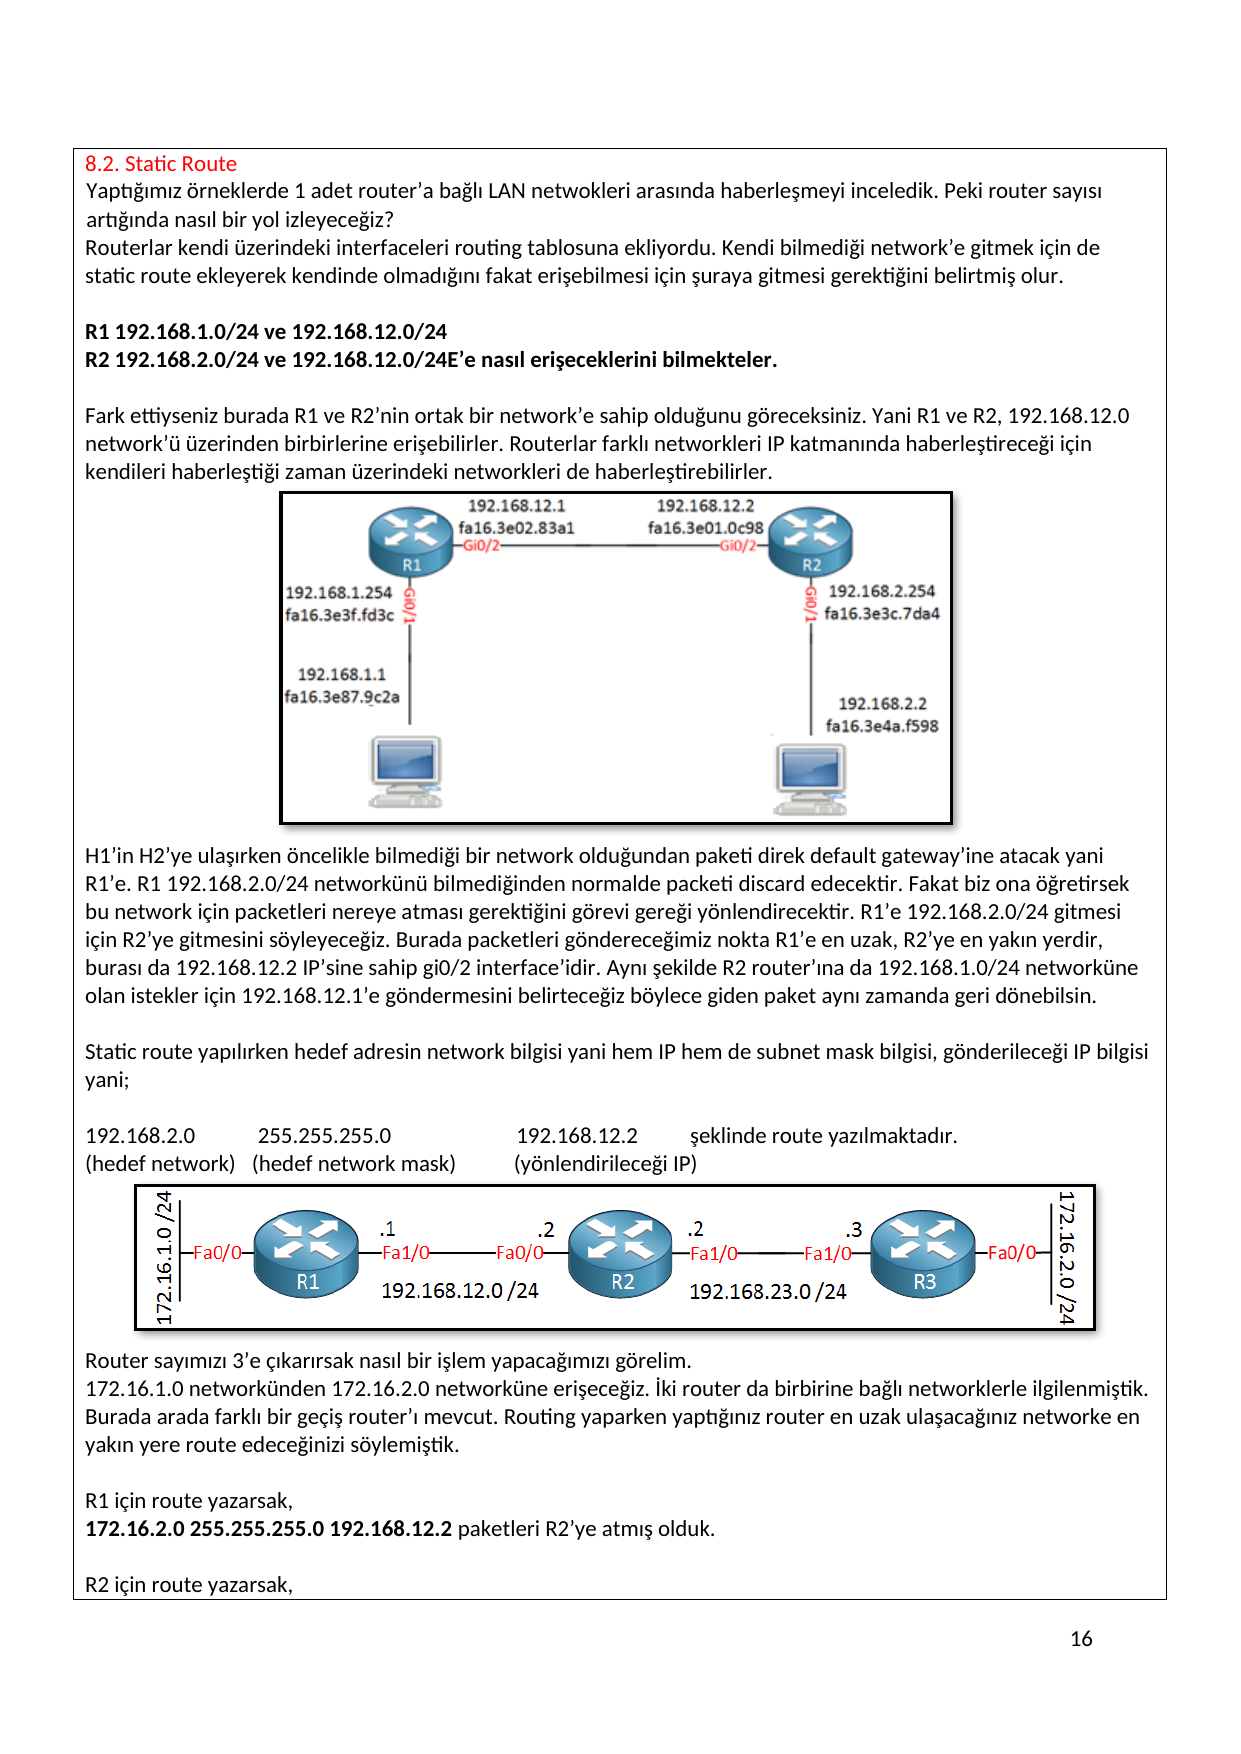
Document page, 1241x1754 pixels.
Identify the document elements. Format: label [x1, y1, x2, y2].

table_header [74, 149, 1166, 1599]
picture [137, 1187, 1093, 1328]
picture [283, 494, 950, 822]
